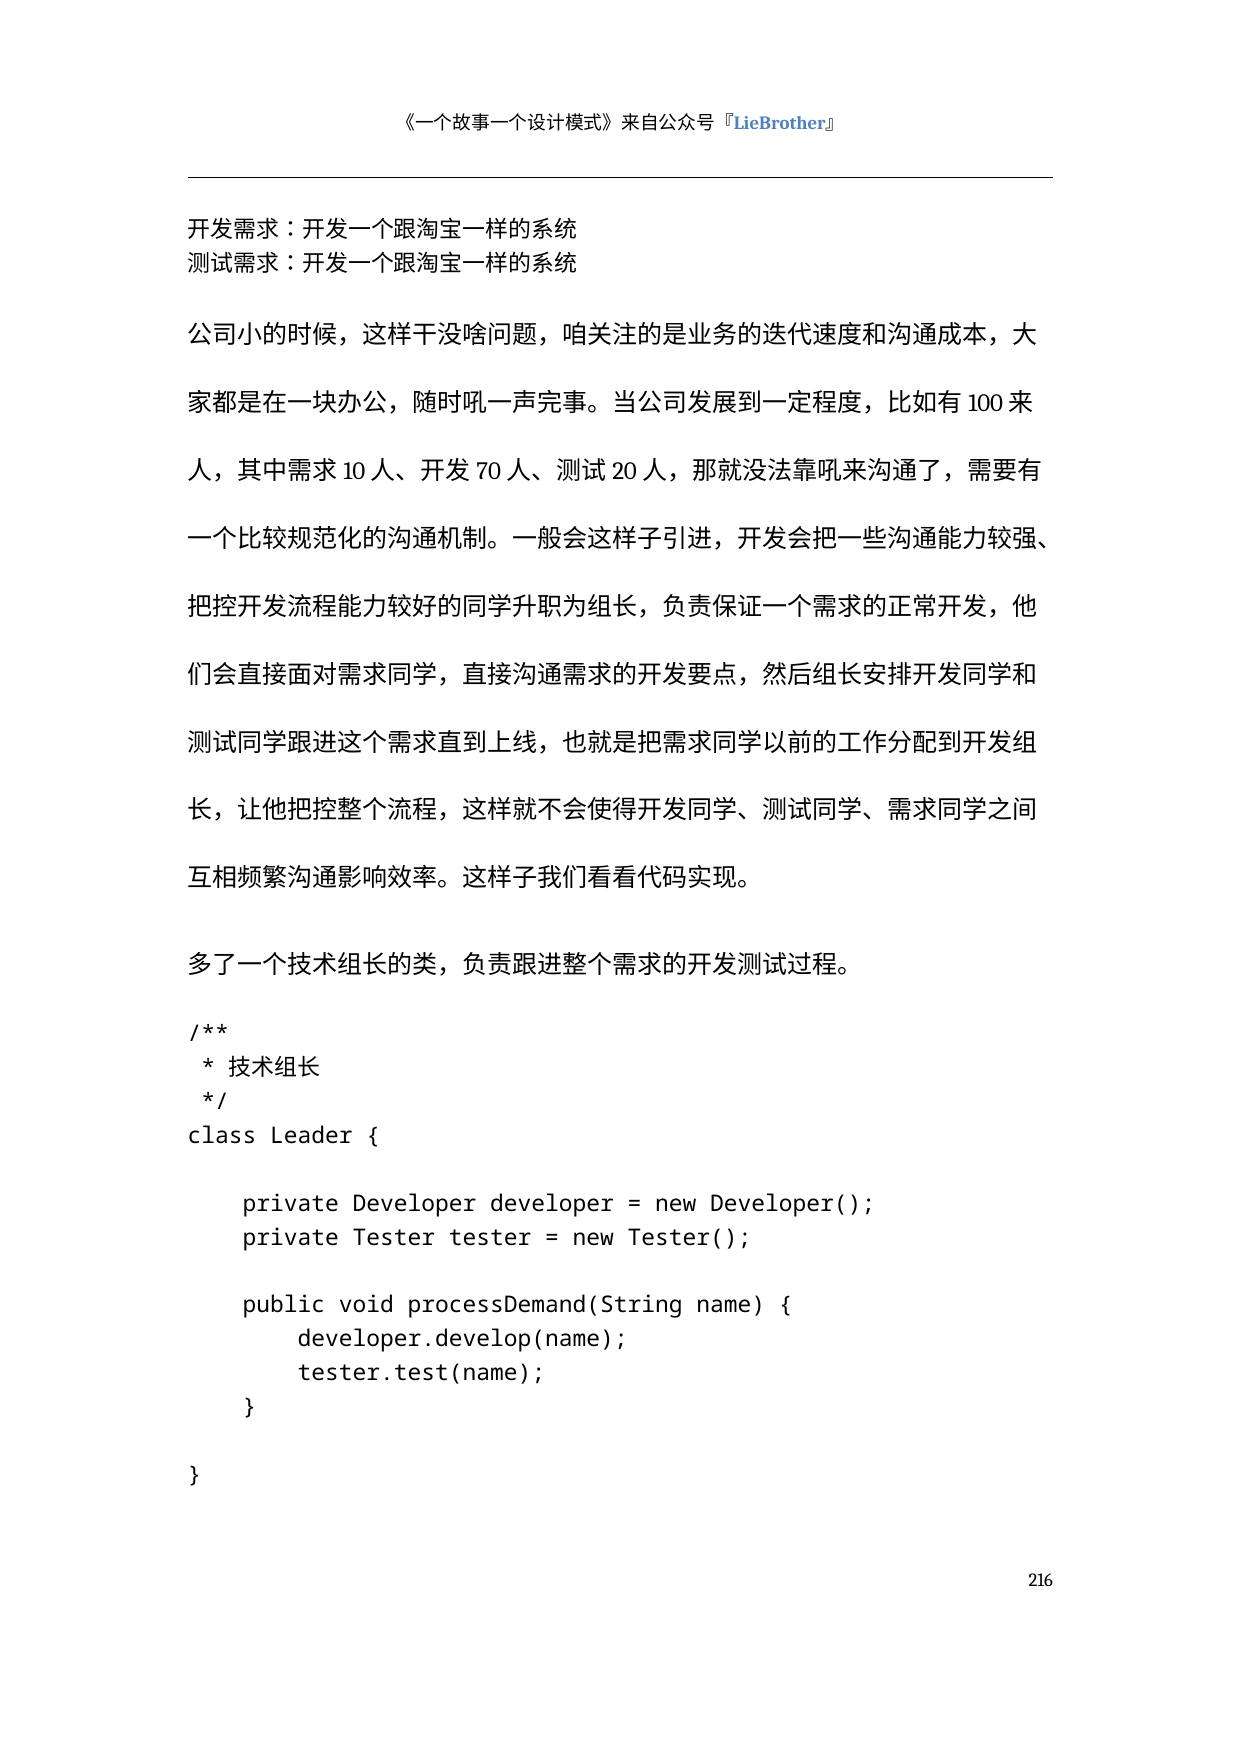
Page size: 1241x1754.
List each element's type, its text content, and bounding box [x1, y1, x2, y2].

text 公司小的时候，这样干没啥问题，咱关注的是业务的迭代速度和沟通成本，大家都是在一块办公，随时吼一声完事。当公司发展到一定程度，比如有 100 来人，其中需求 10 人、开发 70 人、测试 20 人，那就没法靠吼来沟通了，需要有一个比较规范化的沟通机制。一般会这样子引进，开发会把一些沟通能力较强、把控开发流程能力较好的同学升职为组长，负责保证一个需求的正常开发，他们会直接面对需求同学，直接沟通需求的开发要点，然后组长安排开发同学和测试同学跟进这个需求直到上线，也就是把需求同学以前的工作分配到开发组长，让他把控整个流程，这样就不会使得开发同学、测试同学、需求同学之间互相频繁沟通影响效率。这样子我们看看代码实现。 [187, 299, 1053, 910]
text 多了一个技术组长的类，负责跟进整个需求的开发测试过程。 [187, 929, 1053, 997]
text /** * 技术组长 */ class Leader { private Developer developer = new Developer(); private Tester tester = new Tester(); public void processDemand(String name) { developer.develop(name); tester.test(name); } } [187, 1015, 1053, 1491]
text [187, 212, 1053, 280]
